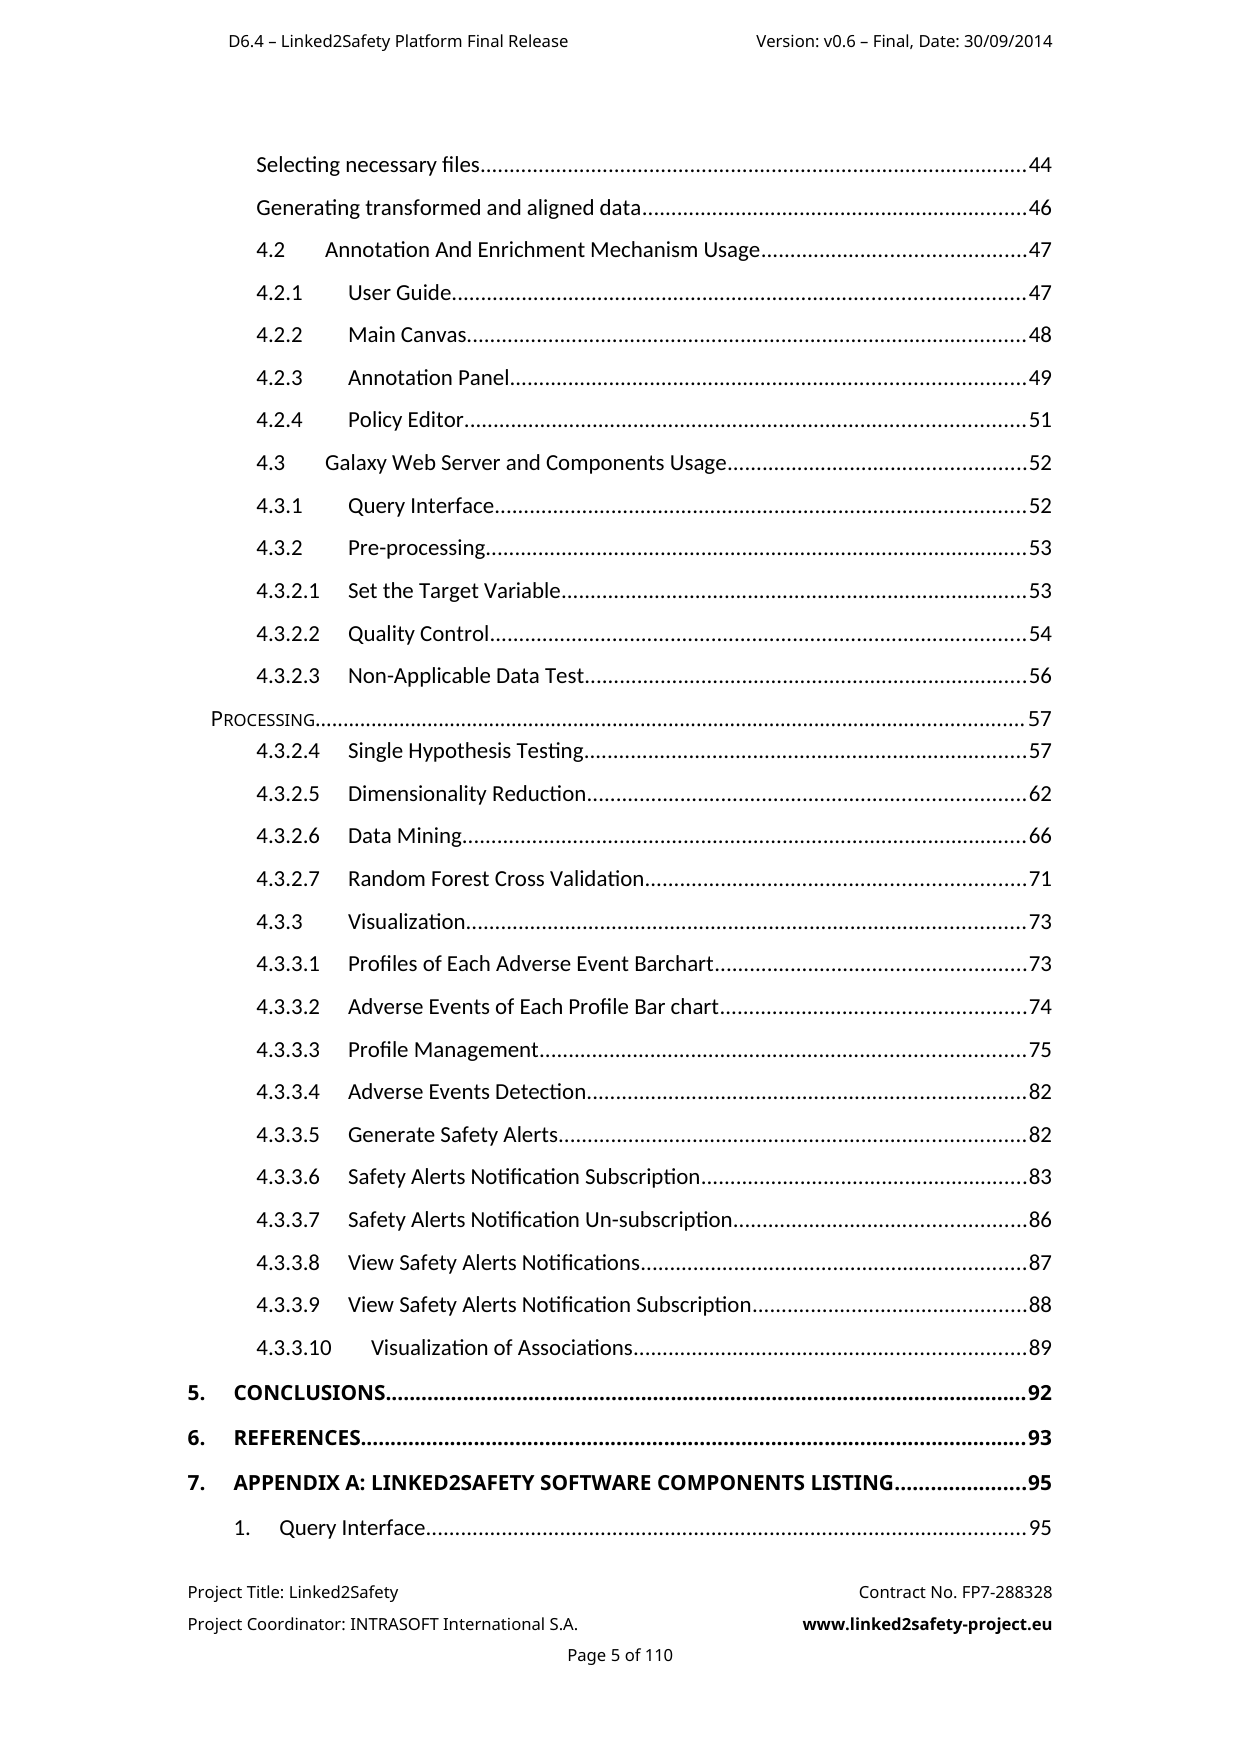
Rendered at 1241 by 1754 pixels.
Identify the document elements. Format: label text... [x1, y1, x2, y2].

text Processing 57 [210, 704, 1053, 732]
text 4.2.4 Policy Editor 51 [256, 406, 1053, 434]
text 4.3.3.5 Generate Safety Alerts 82 [558, 1120, 1053, 1148]
text 4.3.3.8 View Safety Alerts Notifications 87 [256, 1248, 1053, 1276]
text 4.3.3.1 Profiles of Each Adverse Event Barchart 73 [256, 949, 1053, 977]
text 4.3.3 Visualization 73 [256, 907, 1053, 935]
text 4.3.2.5 Dimensionality Reduction 62 [256, 779, 1053, 807]
text 4.3.2.2 Quality Control 54 [256, 619, 1053, 647]
text 4.2.2 Main Canvas 48 [256, 320, 1053, 348]
text 1. Query Interface 95 [233, 1513, 1053, 1541]
text 4.3.2.6 Data Mining 66 [256, 822, 1053, 850]
text 4.3.3.10 Visualization of Associations 89 [256, 1333, 1053, 1361]
text 4.3.3.9 View Safety Alerts Notification Subscription 88 [256, 1290, 1053, 1318]
text 4.2.3 Annotation Panel 49 [256, 363, 1053, 391]
text 4.3.1 Query Interface 52 [256, 491, 1053, 519]
text 4.3.3.2 Adverse Events of Each Profile Bar chart 74 [256, 992, 1053, 1020]
text 4.2.1 User Guide 47 [256, 278, 1053, 306]
text 4.3.2.1 Set the Target Variable 53 [256, 576, 1053, 604]
text 4.3.3.4 Adverse Events Detection 82 [256, 1077, 1053, 1105]
text 4.2 Annotation And Enrichment Mechanism Usage 47 [256, 235, 1053, 263]
text 5. Conclusions 92 [187, 1378, 1053, 1406]
text 4.3.3.7 Safety Alerts Notification Un-subscription 86 [256, 1205, 1053, 1233]
text 4.3.3.5 Generate Safety Alerts 82 [256, 1120, 348, 1148]
text 4.3.2 Pre-processing 53 [256, 533, 1053, 561]
text 4.3.3.3 Profile Management 75 [256, 1035, 1053, 1063]
text 6. References 93 [187, 1423, 1053, 1451]
text Generating transformed and aligned data 46 [256, 193, 1053, 221]
text 7. APPENDIX A: Linked2Safety Software Components Listing 95 [187, 1468, 1053, 1496]
text 4.3.2.7 Random Forest Cross Validation 71 [256, 864, 1053, 892]
text 4.3 Galaxy Web Server and Components Usage 52 [256, 448, 1053, 476]
text 4.3.3.6 Safety Alerts Notification Subscription 83 [256, 1162, 1053, 1191]
text 4.3.2.3 Non-Applicable Data Test 56 [256, 661, 1053, 689]
text 4.3.2.4 Single Hypothesis Testing 57 [256, 736, 1053, 764]
text Selecting necessary files 44 [256, 150, 1053, 178]
